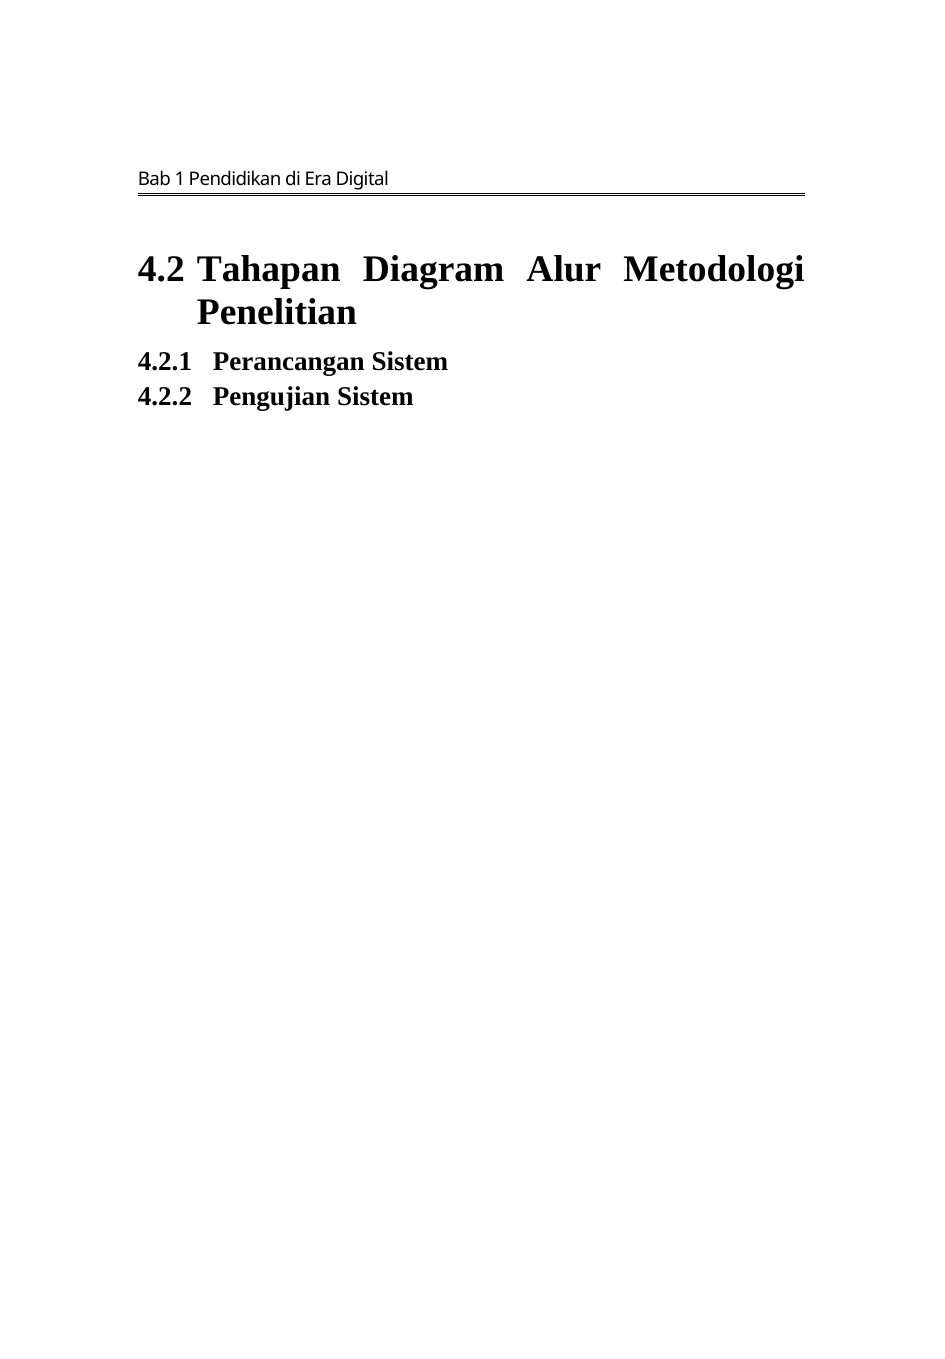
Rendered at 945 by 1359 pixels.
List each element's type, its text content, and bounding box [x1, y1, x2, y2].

subtitle Pengujian Sistem [138, 380, 805, 411]
subtitle Perancangan Sistem [138, 345, 805, 376]
subtitle Tahapan Diagram Alur Metodologi Penelitian [138, 246, 805, 332]
